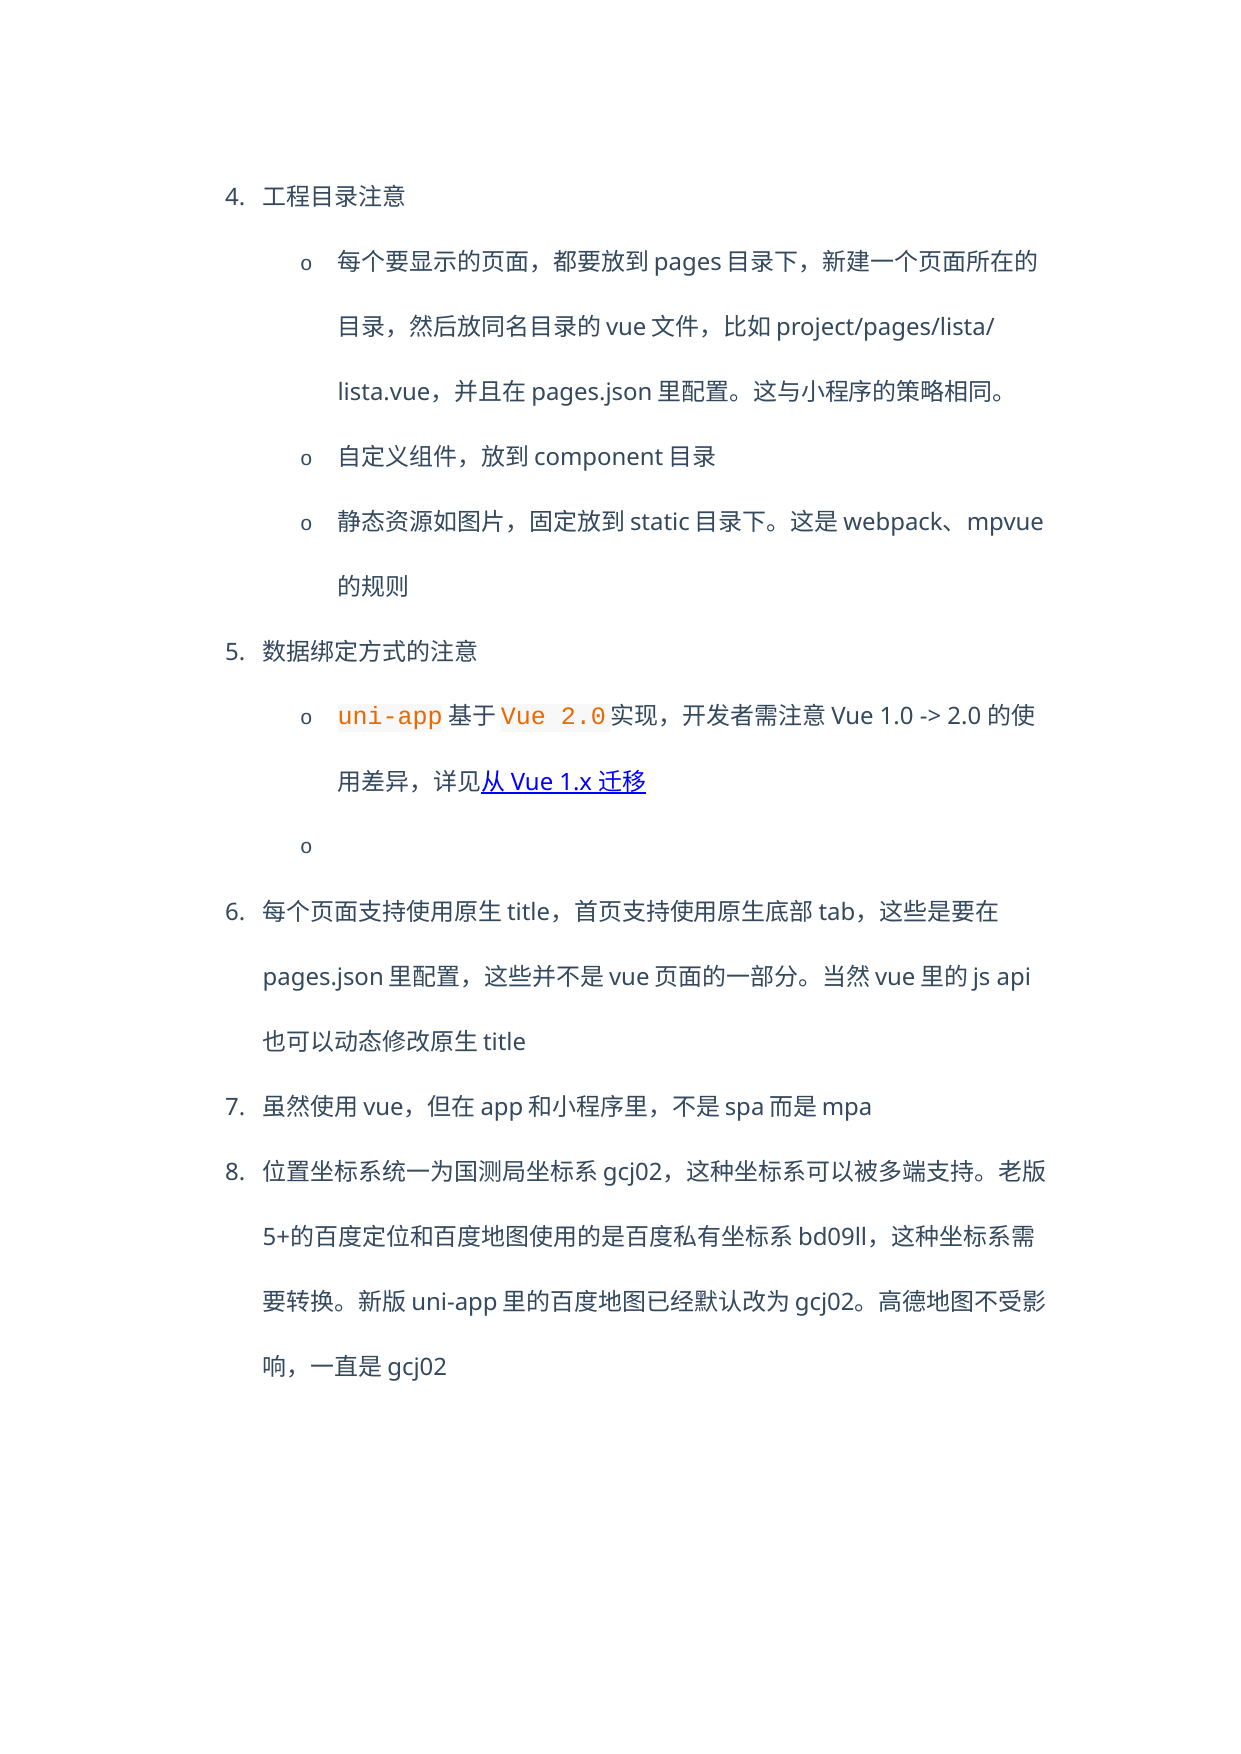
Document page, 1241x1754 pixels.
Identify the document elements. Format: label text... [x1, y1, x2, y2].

list 位置坐标系统一为国测局坐标系gcj02，这种坐标系可以被多端支持。老版5+的百度定位和百度地图使用的是百度私有坐标系bd09ll，这种坐标系需要转换。新版uni-app里的百度地图已经默认改为gcj02。高德地图不受影响，一直是gcj02 [225, 1137, 1053, 1397]
list 自定义组件，放到component目录 [300, 422, 1053, 487]
list 静态资源如图片，固定放到static目录下。这是webpack、mpvue的规则 [300, 487, 1053, 617]
list 每个要显示的页面，都要放到pages目录下，新建一个页面所在的目录，然后放同名目录的vue文件，比如project/pages/lista/lista.vue，并且在pages.json里配置。这与小程序的策略相同。 [300, 227, 1053, 422]
list 数据绑定方式的注意 [225, 617, 1053, 682]
list uni-app 基于Vue 2.0实现，开发者需注意Vue 1.0 -> 2.0 的使用差异，详见从 Vue 1.x 迁移 [300, 682, 1053, 812]
list 工程目录注意 [225, 162, 1053, 227]
list 每个页面支持使用原生title，首页支持使用原生底部tab，这些是要在pages.json里配置，这些并不是vue页面的一部分。当然vue里的js api也可以动态修改原生title [225, 877, 1053, 1072]
list 虽然使用vue，但在app和小程序里，不是spa而是mpa [225, 1072, 1053, 1137]
